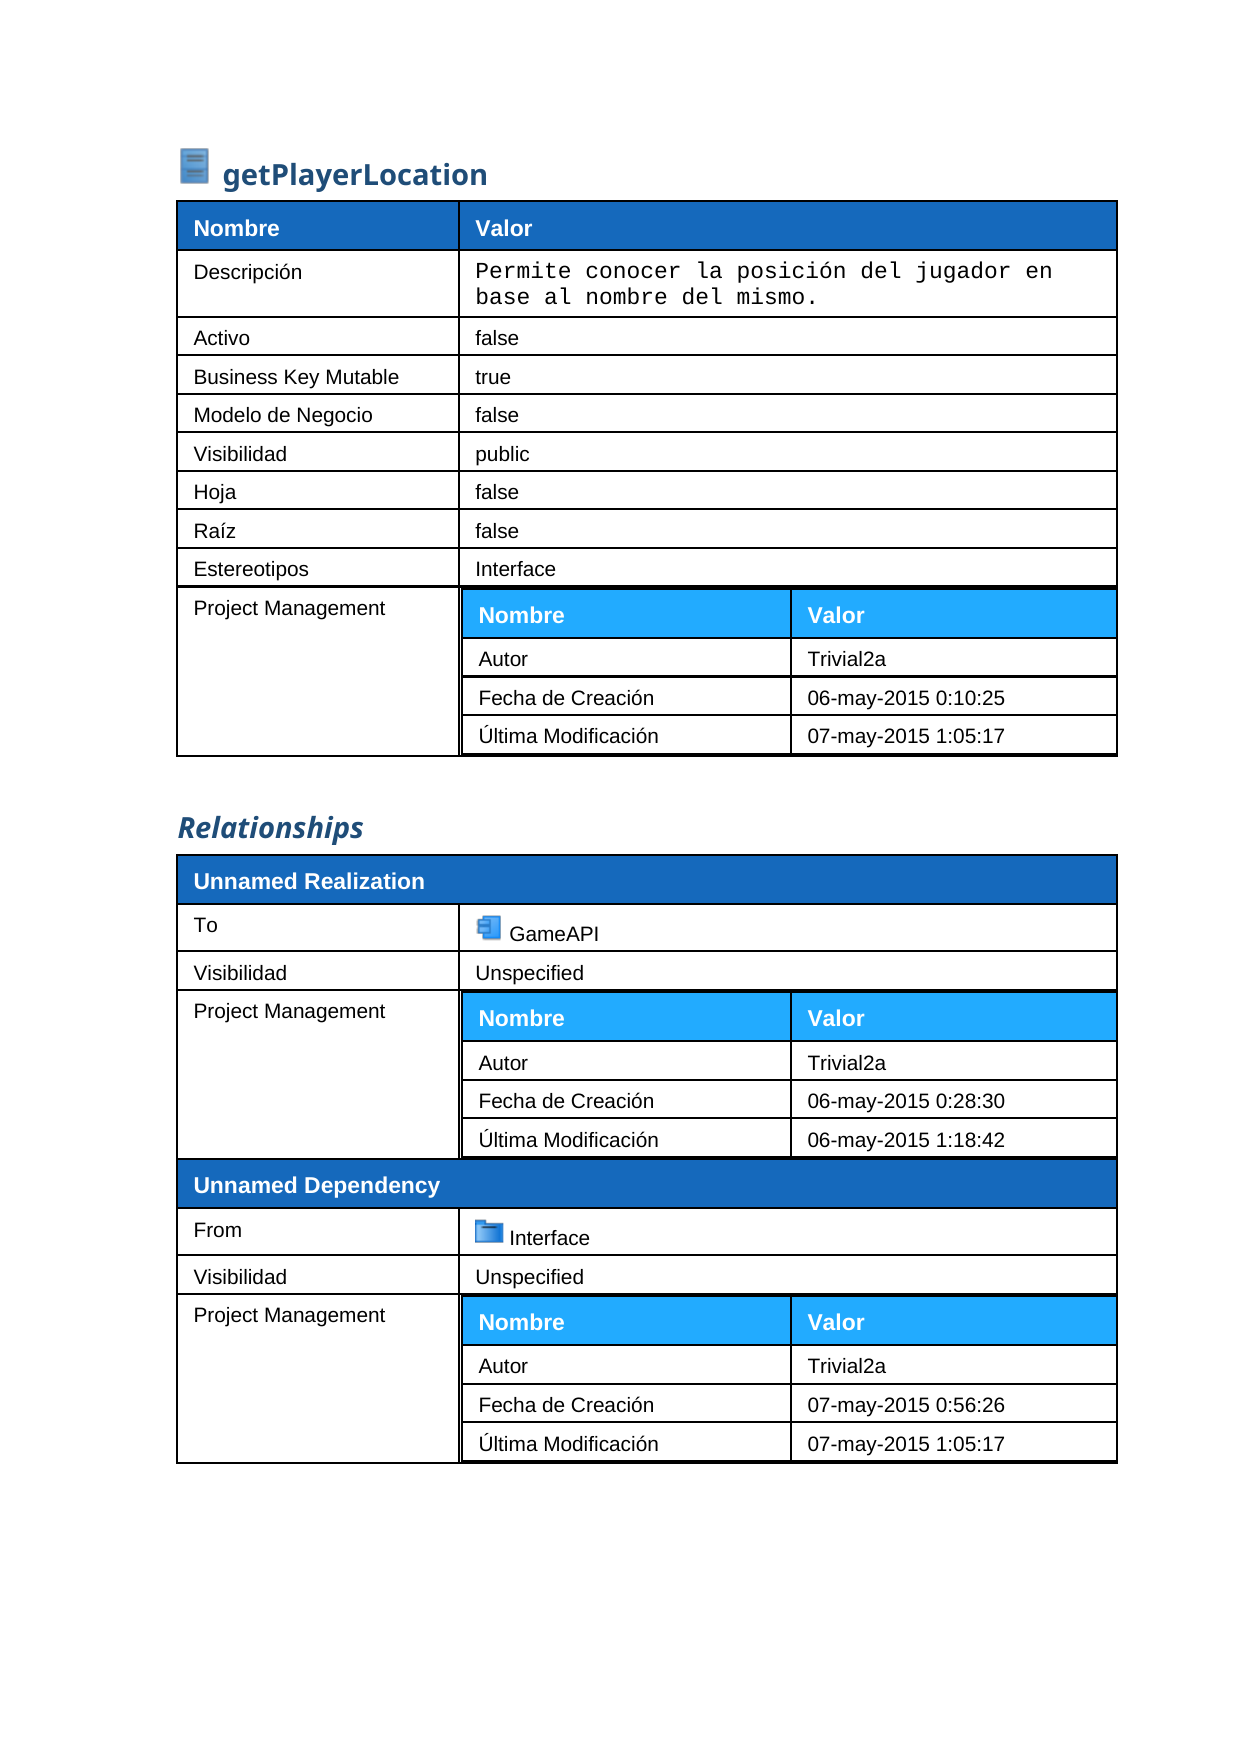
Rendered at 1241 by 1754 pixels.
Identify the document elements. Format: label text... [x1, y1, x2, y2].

table_cell Activo [178, 318, 458, 354]
table_header Valor [460, 202, 1116, 249]
table_cell Unspecified [460, 952, 1116, 988]
table_cell true [460, 356, 1116, 393]
table_cell Unspecified [460, 1256, 1116, 1293]
table_cell false [460, 472, 1116, 508]
table_cell false [460, 318, 1116, 354]
table_header Unnamed Realization [178, 856, 1116, 903]
table_cell [792, 1423, 1116, 1460]
table_cell false [460, 395, 1116, 431]
table_cell false [460, 510, 1116, 547]
table_cell Visibilidad [178, 433, 458, 470]
table_cell [792, 716, 1116, 753]
table_cell [463, 1081, 790, 1117]
table_cell [792, 1042, 1116, 1079]
table_cell public [460, 433, 1116, 470]
table_cell [792, 639, 1116, 675]
subtitle Relationships [177, 808, 1063, 847]
table_cell [792, 1119, 1116, 1156]
table_cell [792, 1081, 1116, 1117]
table_cell Raíz [178, 510, 458, 547]
table_cell Interface [460, 549, 1116, 585]
table_cell Modelo de Negocio [178, 395, 458, 431]
picture [475, 913, 504, 942]
table_cell [792, 1346, 1116, 1383]
table_cell Unnamed Dependency [178, 1160, 1116, 1207]
table_cell [463, 716, 790, 753]
picture [177, 147, 215, 186]
subtitle getPlayerLocation [177, 148, 1063, 194]
picture [475, 1217, 504, 1246]
table_cell Descripción [178, 251, 458, 316]
table_cell [463, 639, 790, 675]
table_cell Visibilidad [178, 952, 458, 988]
table_cell [463, 1119, 790, 1156]
table_cell [792, 678, 1116, 714]
table_cell GameAPI [460, 905, 1116, 950]
table_cell Project Management [178, 1295, 458, 1462]
table_cell [463, 1423, 790, 1460]
table_cell [792, 1385, 1116, 1421]
table_cell Hoja [178, 472, 458, 508]
table_cell [463, 1042, 790, 1079]
table_cell Visibilidad [178, 1256, 458, 1293]
table_cell Project Management [178, 991, 458, 1158]
table_cell To [178, 905, 458, 950]
table_cell Business Key Mutable [178, 356, 458, 393]
table_cell [463, 1385, 790, 1421]
table_cell Permite conocer la posición del jugador en base al nombre del mismo. [460, 251, 1116, 316]
table_cell [463, 1346, 790, 1383]
table_cell [463, 678, 790, 714]
table_cell From [178, 1209, 458, 1254]
table_cell Interface [460, 1209, 1116, 1254]
table_header Nombre [178, 202, 458, 249]
table_cell Estereotipos [178, 549, 458, 585]
table_cell Project Management [178, 588, 458, 754]
